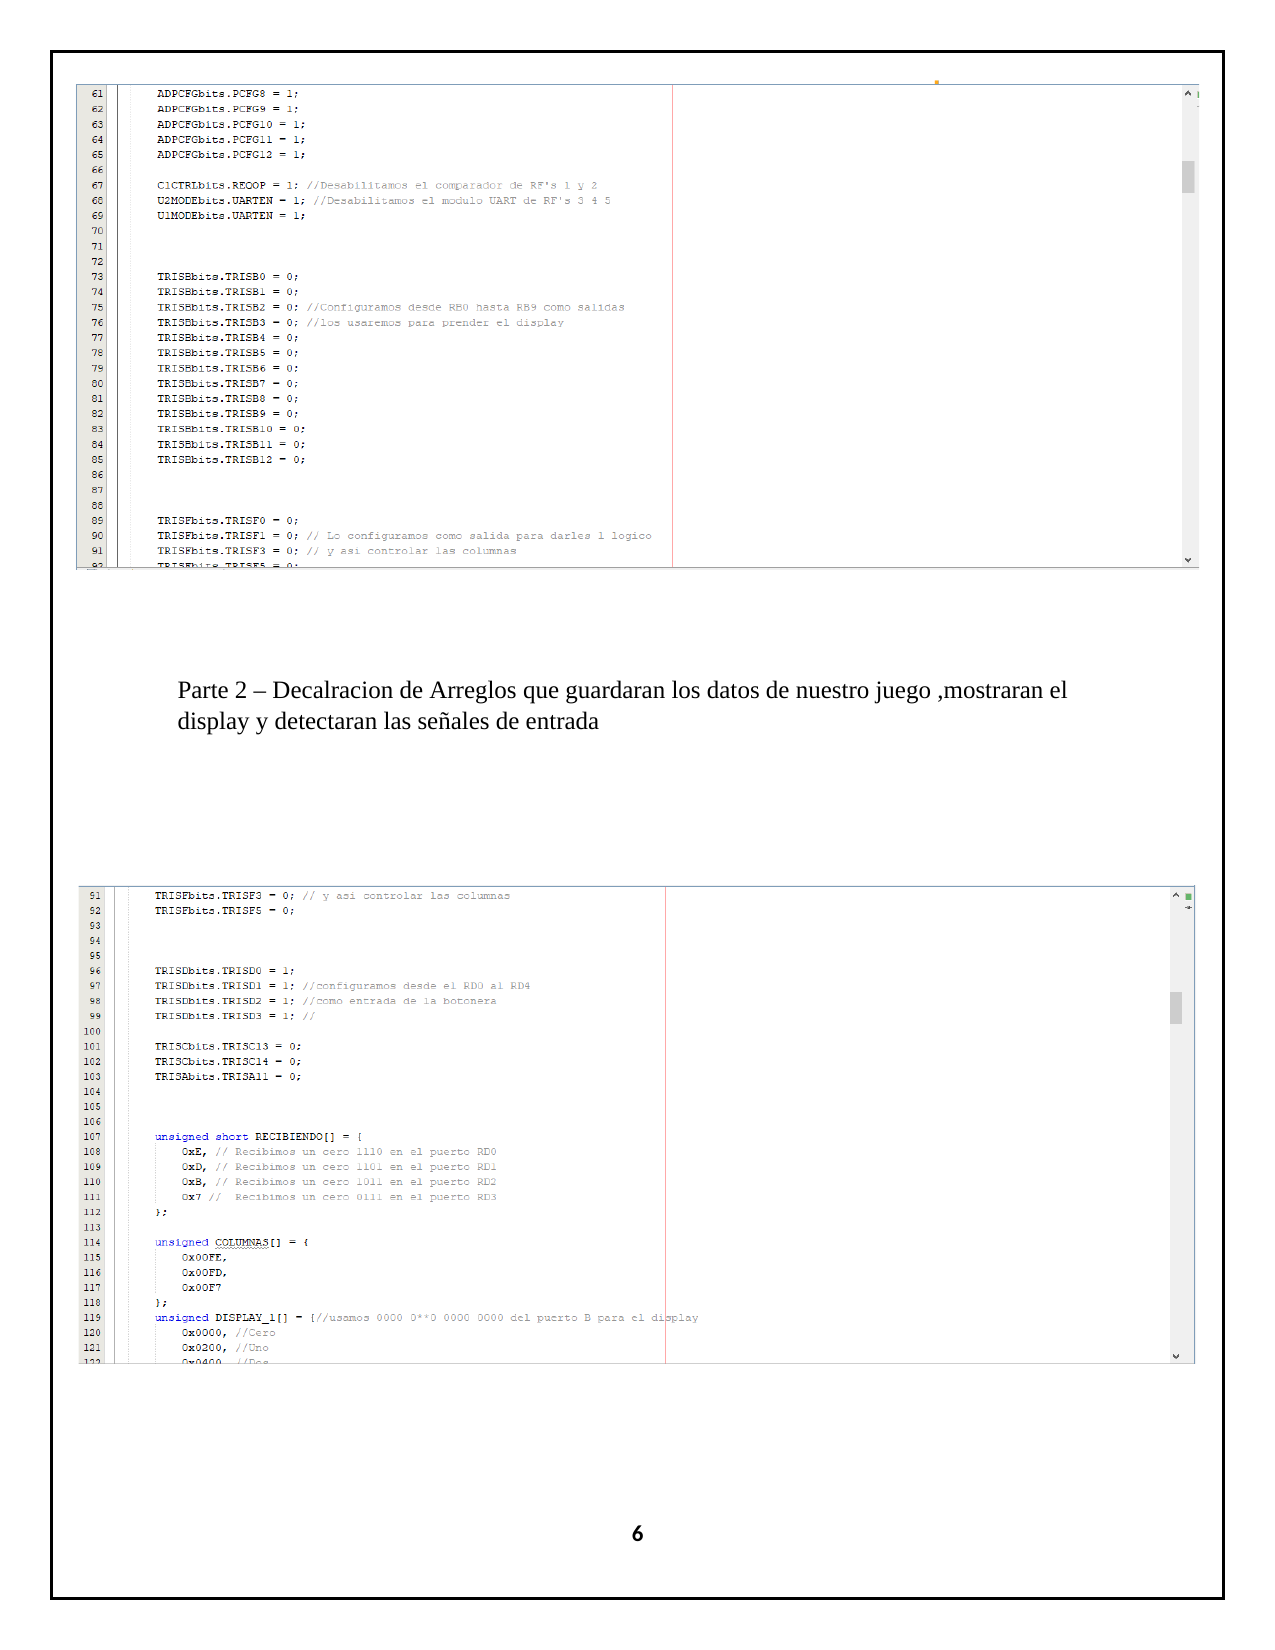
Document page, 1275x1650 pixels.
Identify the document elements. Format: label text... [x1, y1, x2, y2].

picture [75, 75, 1200, 570]
picture [78, 885, 1197, 1364]
text Parte 2 – Decalracion de Arreglos que guardaran los datos de nuestro juego ,mostraran el display y detectaran las señales de entrada [177, 675, 1098, 735]
